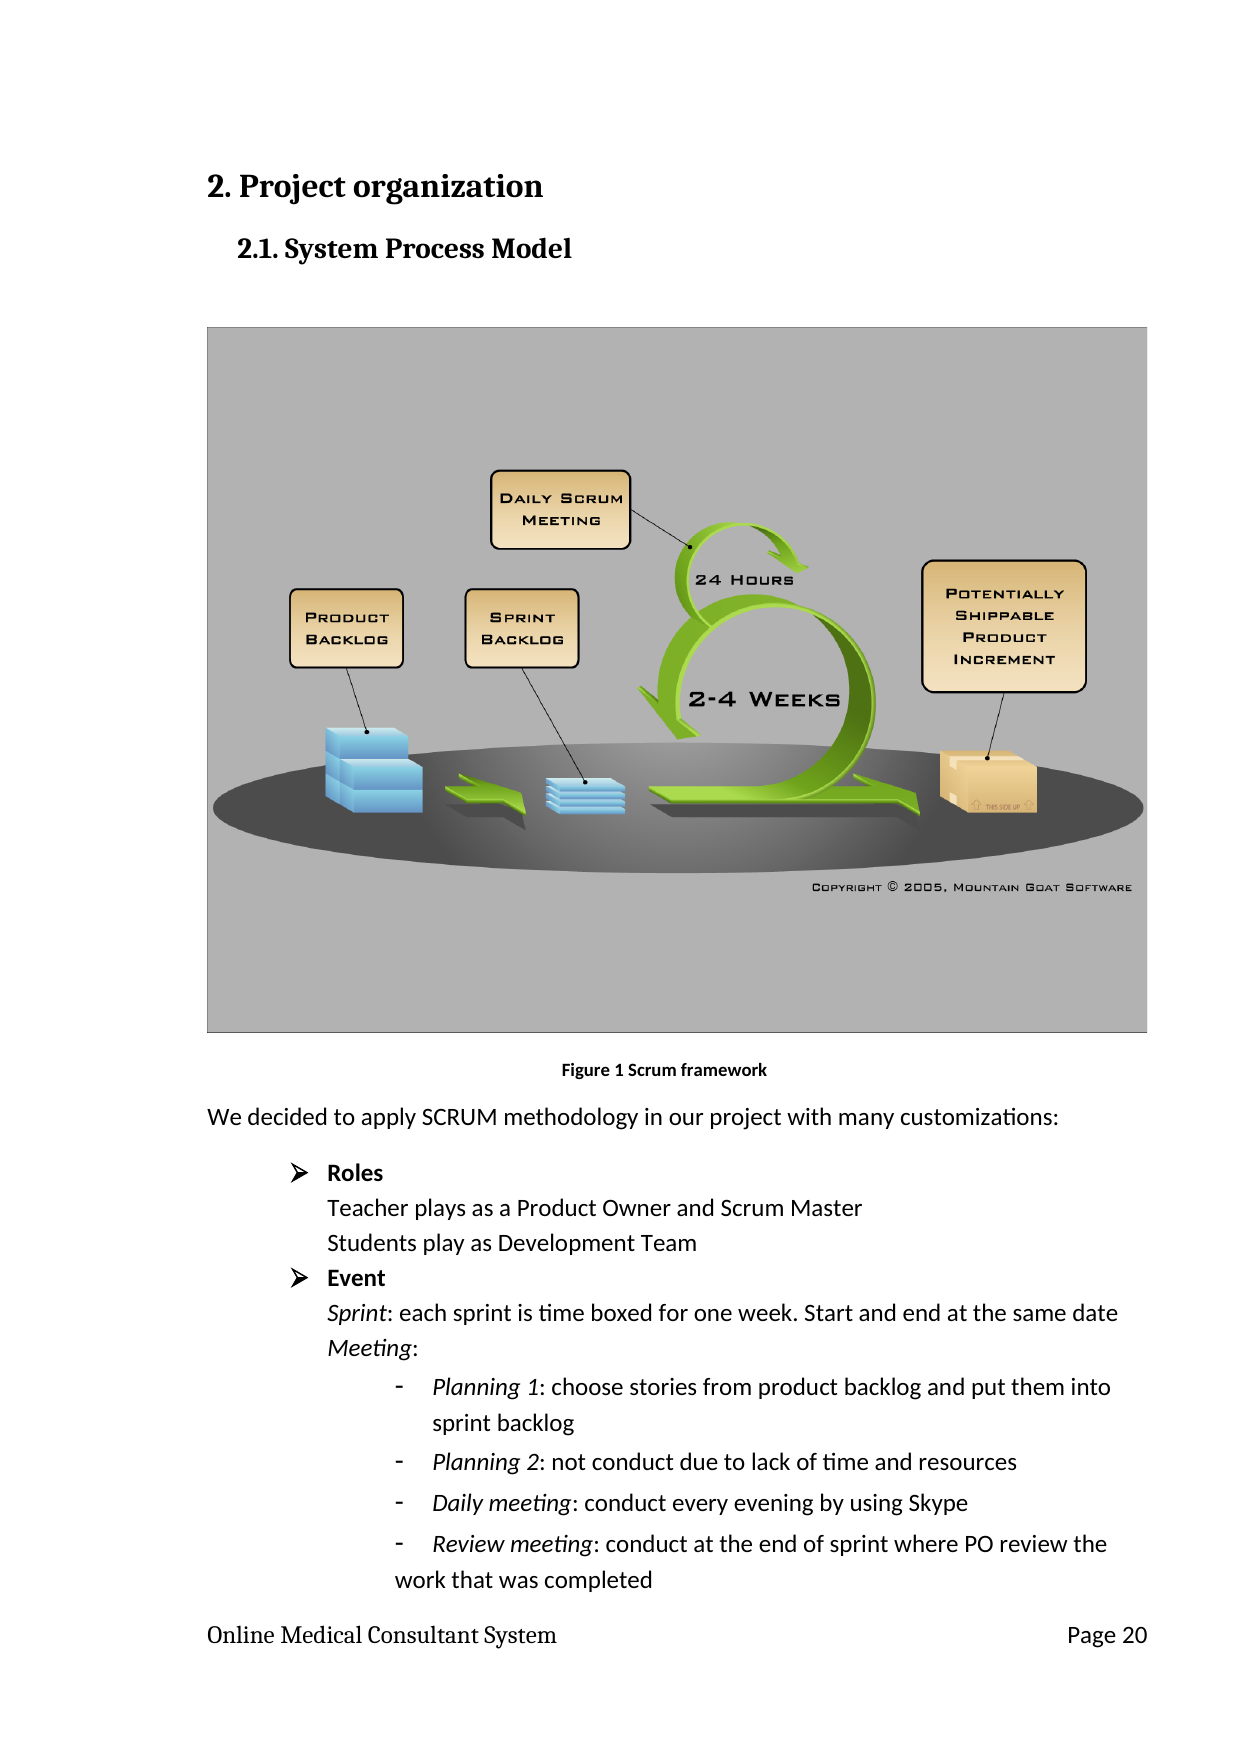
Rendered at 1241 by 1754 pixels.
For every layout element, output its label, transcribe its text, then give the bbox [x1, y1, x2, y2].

list Review meeting: conduct at the end of sprint where PO review the work that was completed [394, 1524, 1122, 1595]
subtitle Project organization [207, 168, 1122, 206]
text We decided to apply SCRUM methodology in our project with many customizations: [207, 1102, 1122, 1132]
list Meeting: [327, 1332, 1122, 1363]
list Roles [289, 1157, 1122, 1188]
picture [207, 327, 1148, 1033]
list Sprint: each sprint is time boxed for one week. Start and end at the same date [327, 1297, 1122, 1328]
list Planning 1: choose stories from product backlog and put them into sprint backlog [394, 1367, 1122, 1438]
list Daily meeting: conduct every evening by using Skype [394, 1483, 1122, 1519]
list Students play as Development Team [327, 1227, 1122, 1258]
list Teacher plays as a Product Owner and Scrum Master [327, 1192, 1122, 1223]
subtitle System Process Model [237, 233, 1122, 266]
list Planning 2: not conduct due to lack of time and resources [394, 1442, 1122, 1478]
text Figure 1 Scrum framework [207, 1058, 1122, 1081]
list Event [289, 1262, 1122, 1293]
